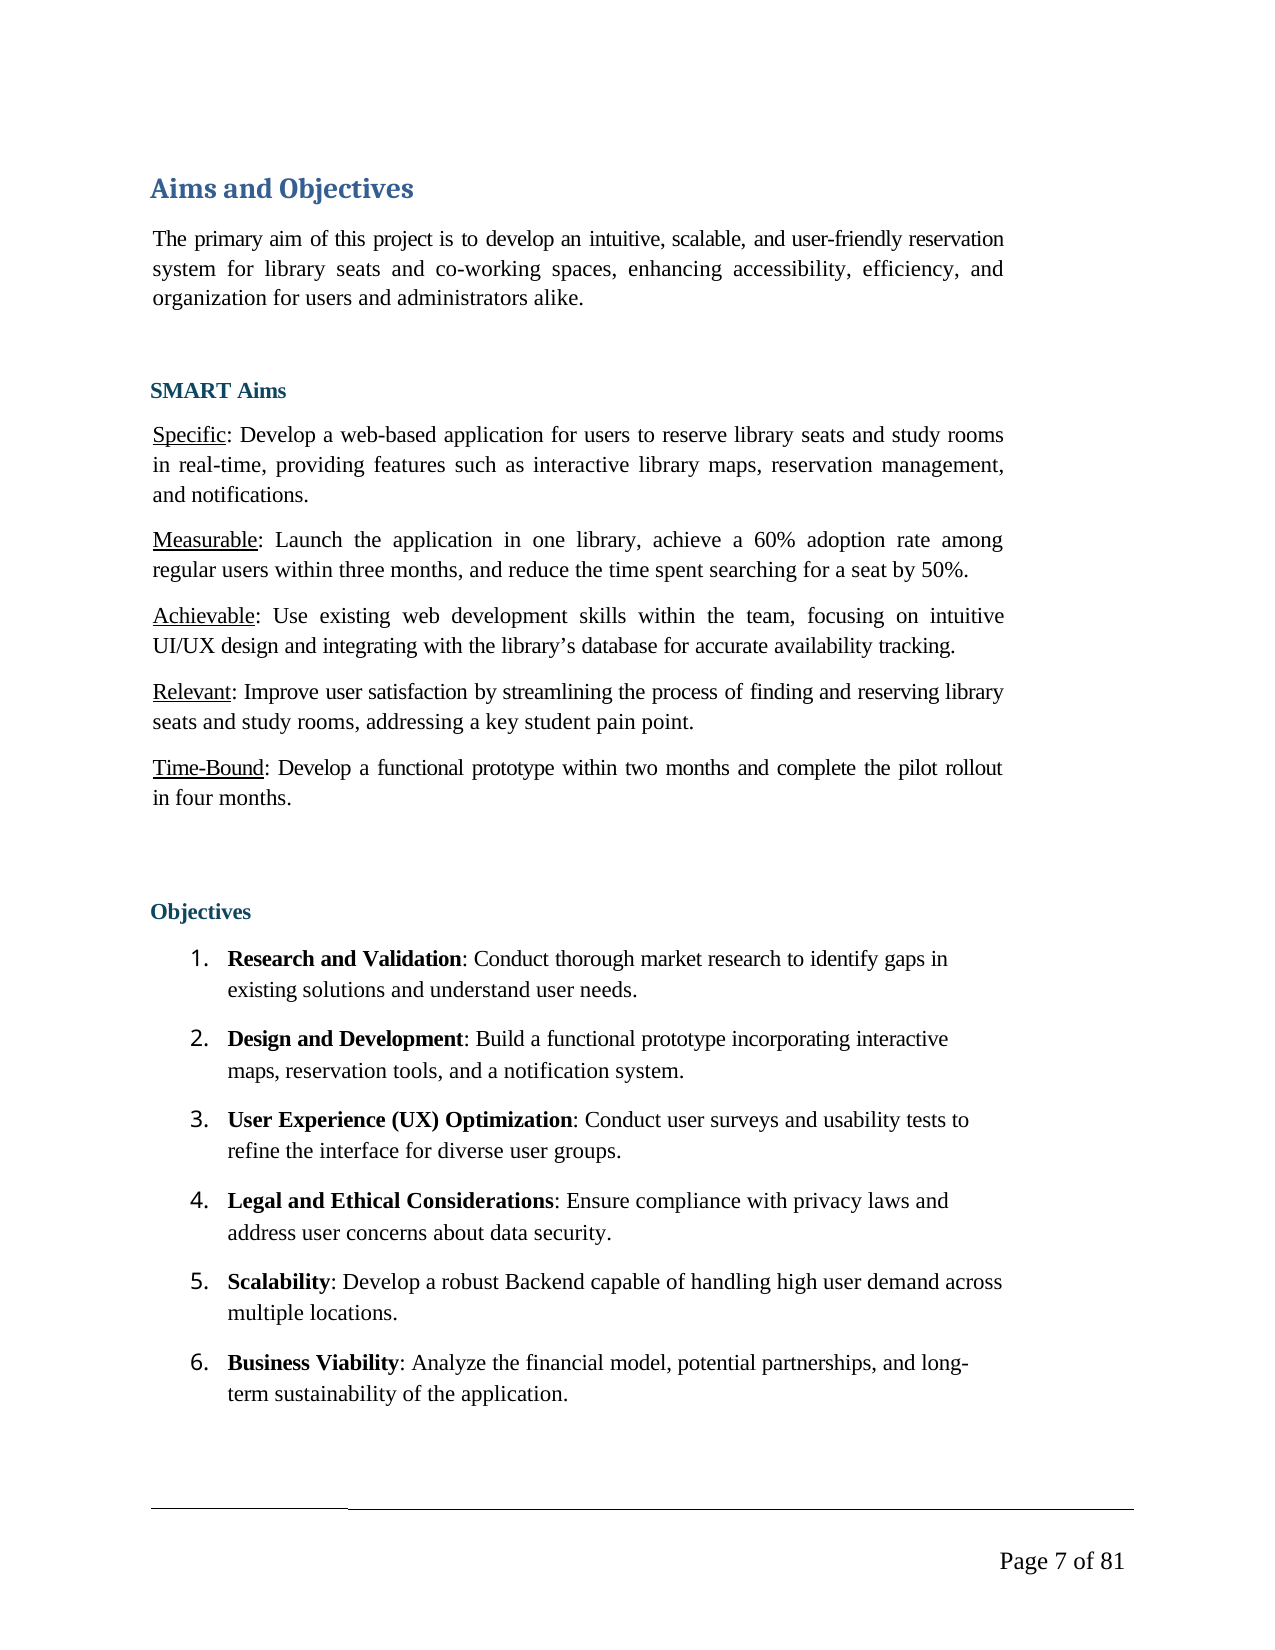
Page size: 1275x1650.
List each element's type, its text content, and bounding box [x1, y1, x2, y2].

list Business Viability: Analyze the financial model, potential partnerships, and long-term sustainability of the application. [190, 1345, 1005, 1406]
list Legal and Ethical Considerations: Ensure compliance with privacy laws and address user concerns about data security. [190, 1184, 1004, 1245]
text Time-Bound: Develop a functional prototype within two months and complete the pilot rollout in four months. [152, 754, 1004, 811]
subtitle Aims and Objectives [150, 172, 1125, 205]
text Relevant: Improve user satisfaction by streamlining the process of finding and reserving library seats and study rooms, addressing a key student pain point. [152, 678, 1004, 734]
list User Experience (UX) Optimization: Conduct user surveys and usability tests to refine the interface for diverse user groups. [190, 1103, 1005, 1164]
list Research and Validation: Conduct thorough market research to identify gaps in existing solutions and understand user needs. [190, 942, 1004, 1002]
text The primary aim of this project is to develop an intuitive, scalable, and user-friendly reservation system for library seats and co-working spaces, enhancing accessibility, efficiency, and organization for users and administrators alike. [152, 225, 1005, 311]
subtitle SMART Aims [150, 377, 1125, 404]
text Measurable: Launch the application in one library, achieve a 60% adoption rate among regular users within three months, and reduce the time spent searching for a seat by 50%. [152, 527, 1004, 583]
list Design and Development: Build a functional prototype incorporating interactive maps, reservation tools, and a notification system. [190, 1022, 1004, 1083]
text Achievable: Use existing web development skills within the team, focusing on intuitive UI/UX design and integrating with the library’s database for accurate availability tracking. [152, 602, 1005, 658]
list Scalability: Develop a robust Backend capable of handling high user demand across multiple locations. [190, 1265, 1004, 1326]
text Specific: Develop a web-based application for users to reserve library seats and study rooms in real-time, providing features such as interactive library maps, reservation management, and notifications. [152, 421, 1004, 507]
subtitle Objectives [150, 898, 1125, 924]
